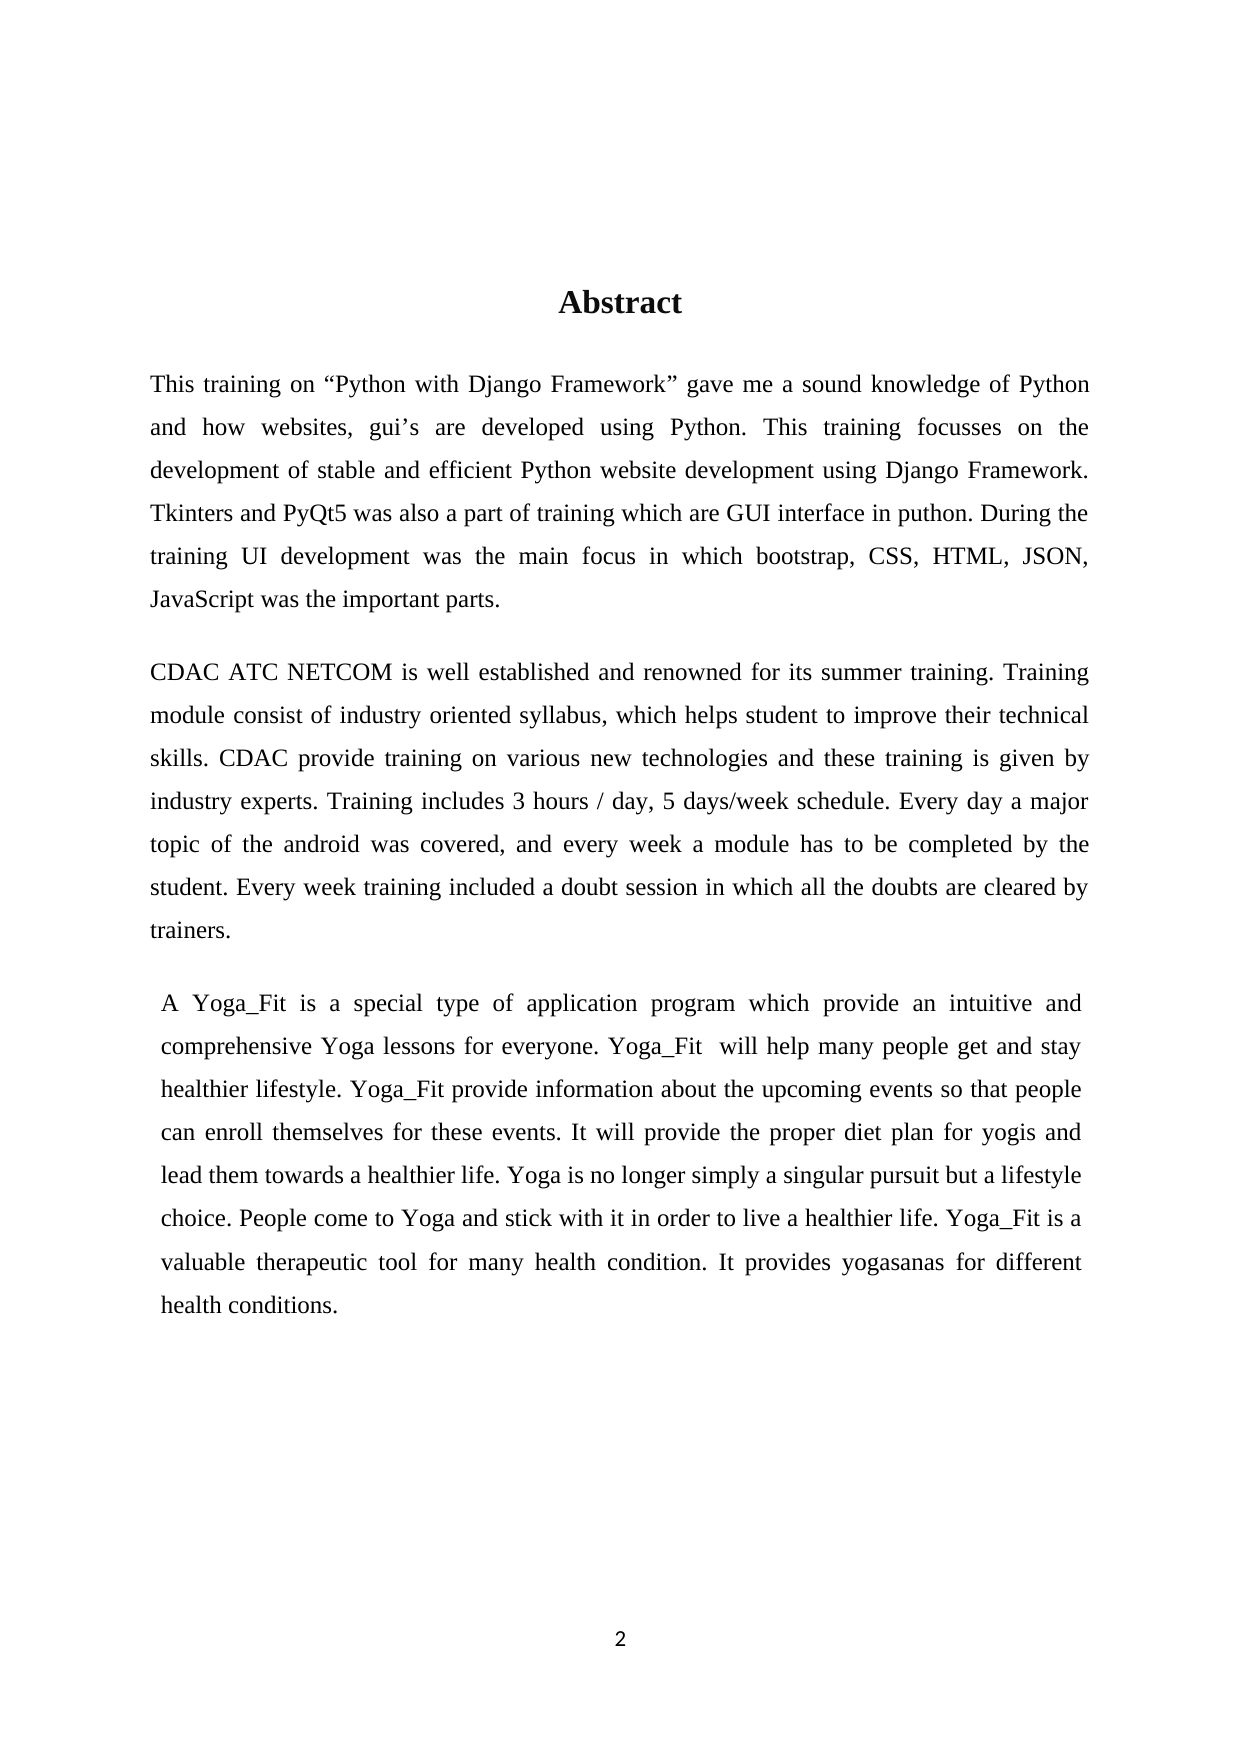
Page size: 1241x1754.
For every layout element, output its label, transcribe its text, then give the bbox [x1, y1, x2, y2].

text CDAC ATC NETCOM is well established and renowned for its summer training. Training module consist of industry oriented syllabus, which helps student to improve their technical skills. CDAC provide training on various new technologies and these training is given by industry experts. Training includes 3 hours / day, 5 days/week schedule. Every day a major topic of the android was covered, and every week a module has to be completed by the student. Every week training included a doubt session in which all the doubts are cleared by trainers. [150, 657, 1090, 944]
text This training on “Python with Django Framework” gave me a sound knowledge of Python and how websites, gui’s are developed using Python. This training focusses on the development of stable and efficient Python website development using Django Framework. Tkinters and PyQt5 was also a part of training which are GUI interface in puthon. During the training UI development was the main focus in which bootstrap, CSS, HTML, JSON, JavaScript was the important parts. [150, 369, 1090, 613]
text Abstract [150, 282, 1090, 321]
text A Yoga_Fit is a special type of application program which provide an intuitive and comprehensive Yoga lessons for everyone. Yoga_Fit will help many people get and stay healthier lifestyle. Yoga_Fit provide information about the upcoming events so that people can enroll themselves for these events. It will provide the proper diet plan for yogis and lead them towards a healthier life. Yoga is no longer simply a singular pursuit but a lifestyle choice. People come to Yoga and stick with it in order to live a healthier life. Yoga_Fit is a valuable therapeutic tool for many health condition. It provides yogasanas for different health conditions. [161, 988, 1083, 1318]
